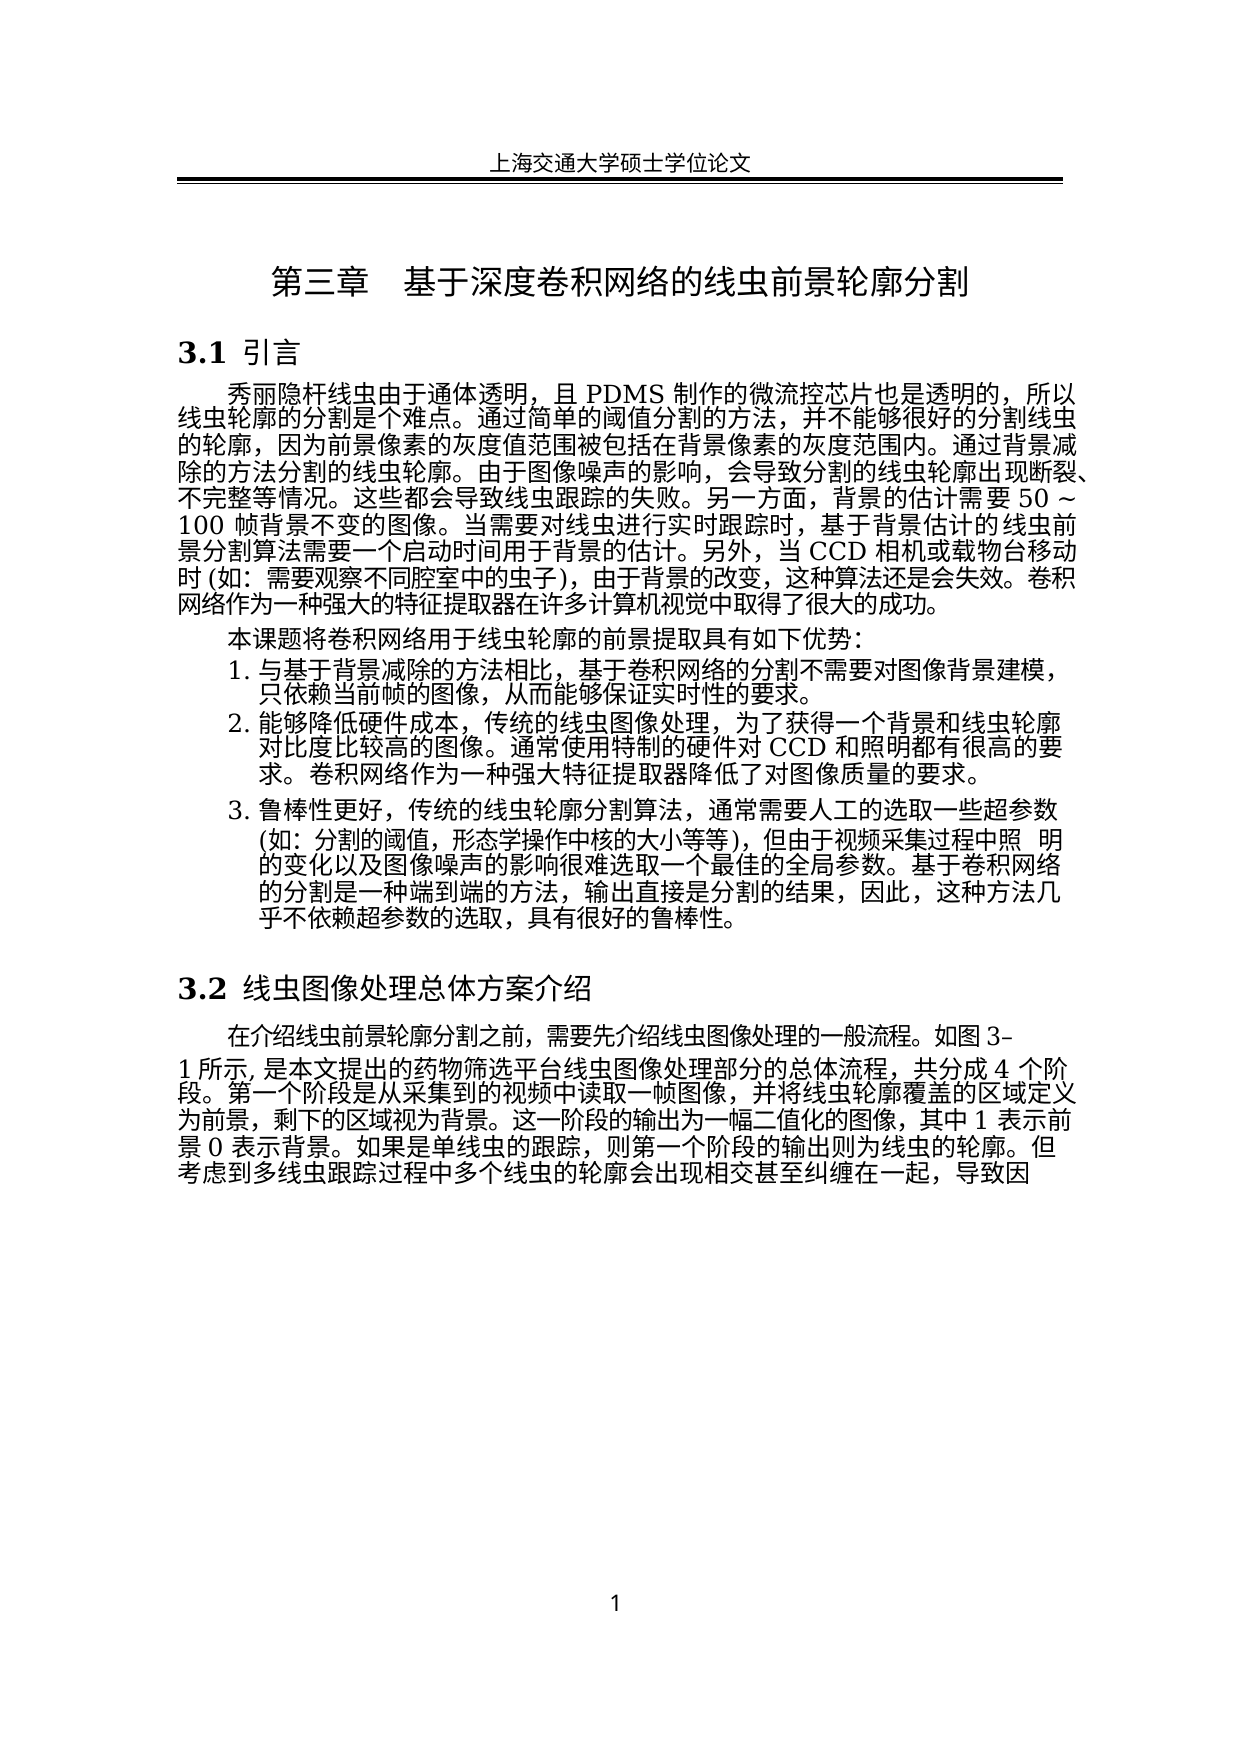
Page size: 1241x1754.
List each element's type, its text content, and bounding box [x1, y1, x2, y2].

text 1所示, 是本文提出的药物筛选平台线虫图像处理部分的总体流程，共分成 4 个阶段。第一个阶段是从采集到的视频中读取一帧图像，并将线虫轮廓覆盖的区域定义为前景，剩下的区域视为背景。这一阶段的输出为一幅二值化的图像，其中 1 表示前景 0 表示背景。如果是单线虫的跟踪，则第一个阶段的输出则为线虫的轮廓。但考虑到多线虫跟踪过程中多个线虫的轮廓会出现相交甚至纠缠在一起，导致因 [177, 1057, 1079, 1190]
subtitle 引言 [177, 321, 1173, 374]
list 与基于背景减除的方法相比，基于卷积网络的分割不需要对图像背景建模， 只依赖当前帧的图像，从而能够保证实时性的要求。 [227, 658, 1079, 711]
list 鲁棒性更好，传统的线虫轮廓分割算法，通常需要人工的选取一些超参数 [227, 791, 1173, 826]
subtitle 线虫图像处理总体方案介绍 [177, 957, 1173, 1009]
text (如：分割的阈值，形态学操作中核的大小等等)，但由于视频采集过程中照 明的变化以及图像噪声的影响很难选取一个最佳的全局参数。基于卷积网络的分割是一种端到端的方法，输出直接是分割的结果，因此，这种方法几乎不依赖超参数的选取，具有很好的鲁棒性。 [258, 829, 1063, 935]
list 能够降低硬件成本，传统的线虫图像处理，为了获得一个背景和线虫轮廓对比度比较高的图像。通常使用特制的硬件对 CCD 和照明都有很高的要求。卷积网络作为一种强大特征提取器降低了对图像质量的要求。 [227, 711, 1063, 791]
text 在介绍线虫前景轮廓分割之前，需要先介绍线虫图像处理的一般流程。如图3– [227, 1009, 1173, 1054]
subtitle 第三章 基于深度卷积网络的线虫前景轮廓分割 [270, 246, 1173, 307]
text 本课题将卷积网络用于线虫轮廓的前景提取具有如下优势： [227, 621, 1173, 656]
text 秀丽隐杆线虫由于通体透明，且 PDMS 制作的微流控芯片也是透明的，所以线虫轮廓的分割是个难点。通过简单的阈值分割的方法，并不能够很好的分割线虫的轮廓，因为前景像素的灰度值范围被包括在背景像素的灰度范围内。通过背景减除的方法分割的线虫轮廓。由于图像噪声的影响，会导致分割的线虫轮廓出现断裂、不完整等情况。这些都会导致线虫跟踪的失败。另一方面，背景的估计需要 50 ∼ 100 帧背景不变的图像。当需要对线虫进行实时跟踪时，基于背景估计的线虫前景分割算法需要一个启动时间用于背景的估计。另外，当 CCD 相机或载物台移动时 (如：需要观察不同腔室中的虫子)，由于背景的改变，这种算法还是会失效。卷积网络作为一种强大的特征提取器在许多计算机视觉中取得了很大的成功。 [177, 382, 1077, 621]
